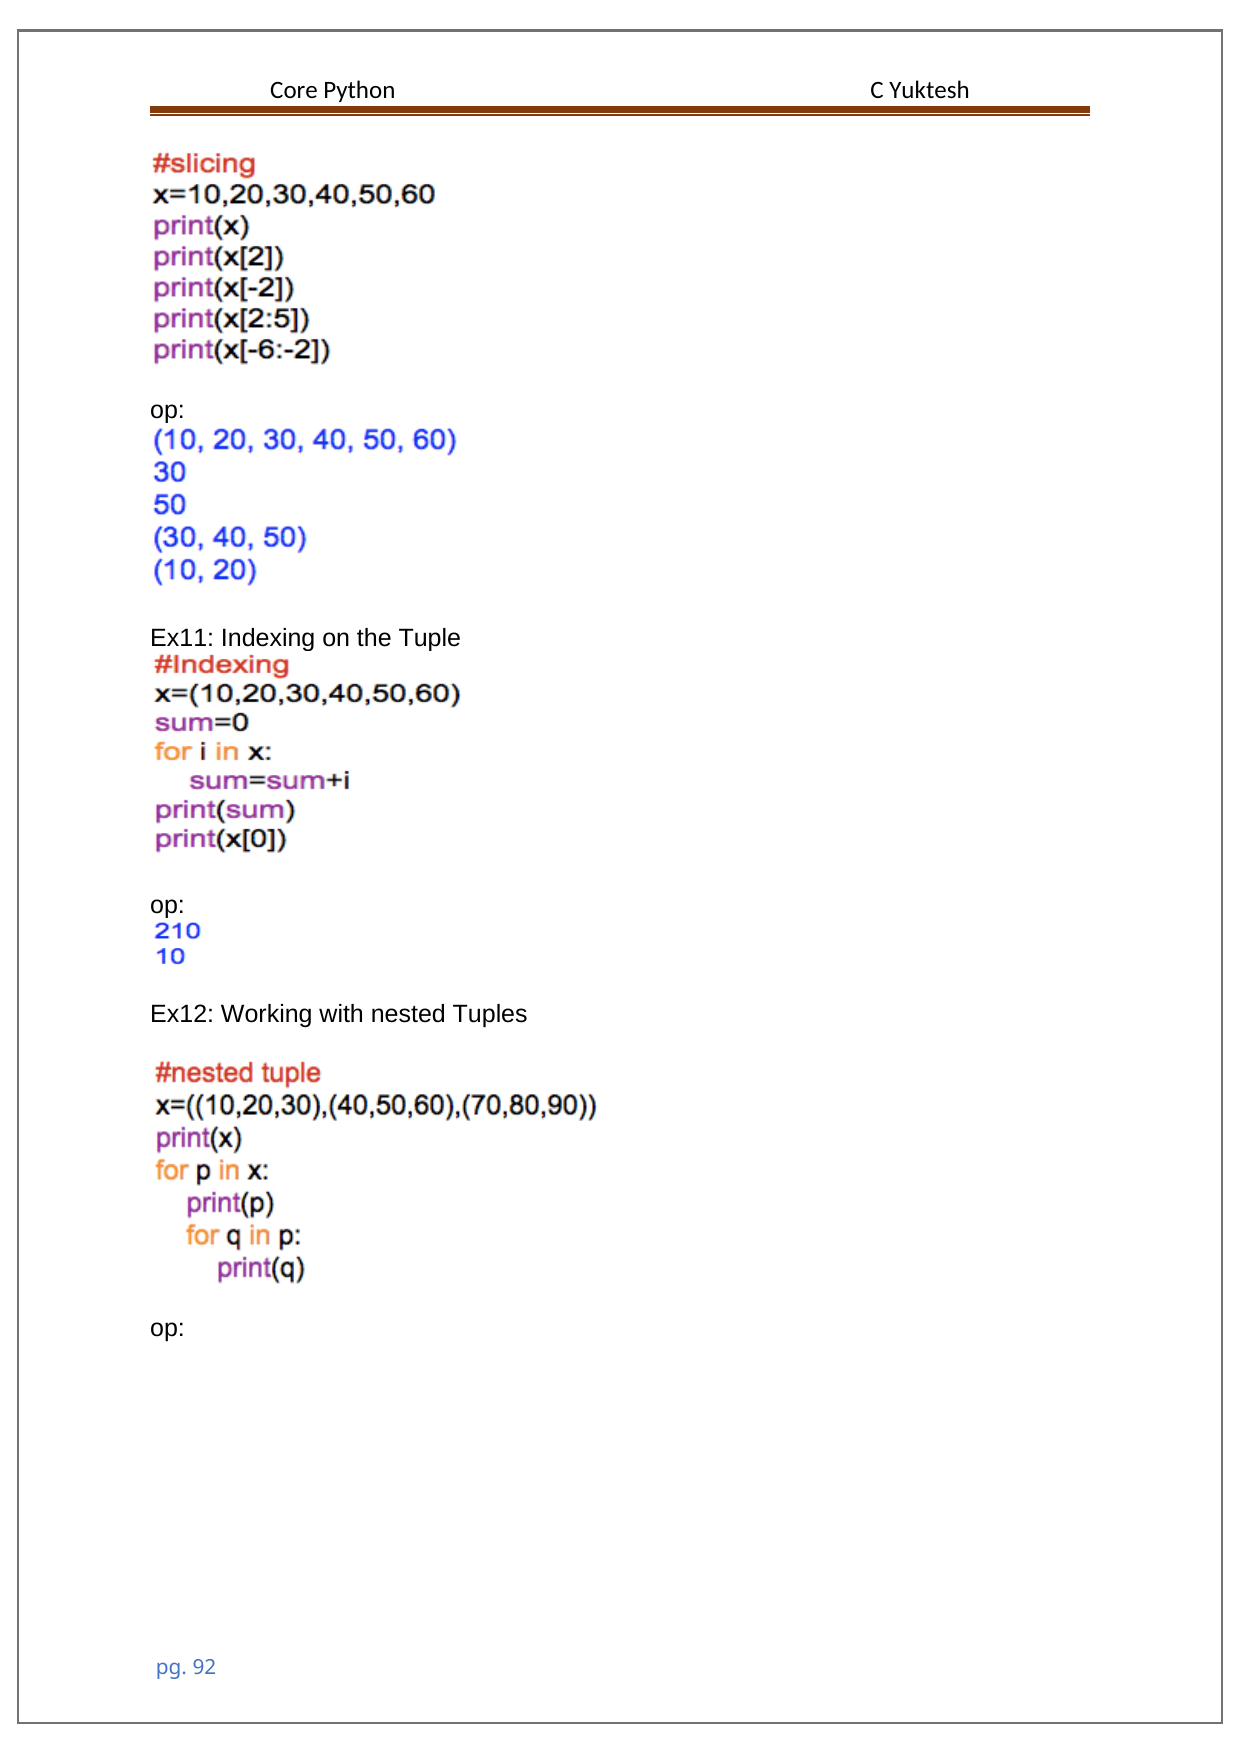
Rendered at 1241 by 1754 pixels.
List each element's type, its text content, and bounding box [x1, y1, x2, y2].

text op: [150, 394, 1090, 423]
picture [150, 150, 459, 366]
text Ex11: Indexing on the Tuple [150, 623, 1090, 652]
picture [150, 651, 496, 861]
text op: [150, 890, 1090, 918]
text Ex12: Working with nested Tuples [150, 999, 1090, 1027]
picture [150, 1056, 628, 1285]
picture [150, 918, 215, 970]
text op: [150, 1313, 1090, 1342]
picture [150, 423, 478, 595]
